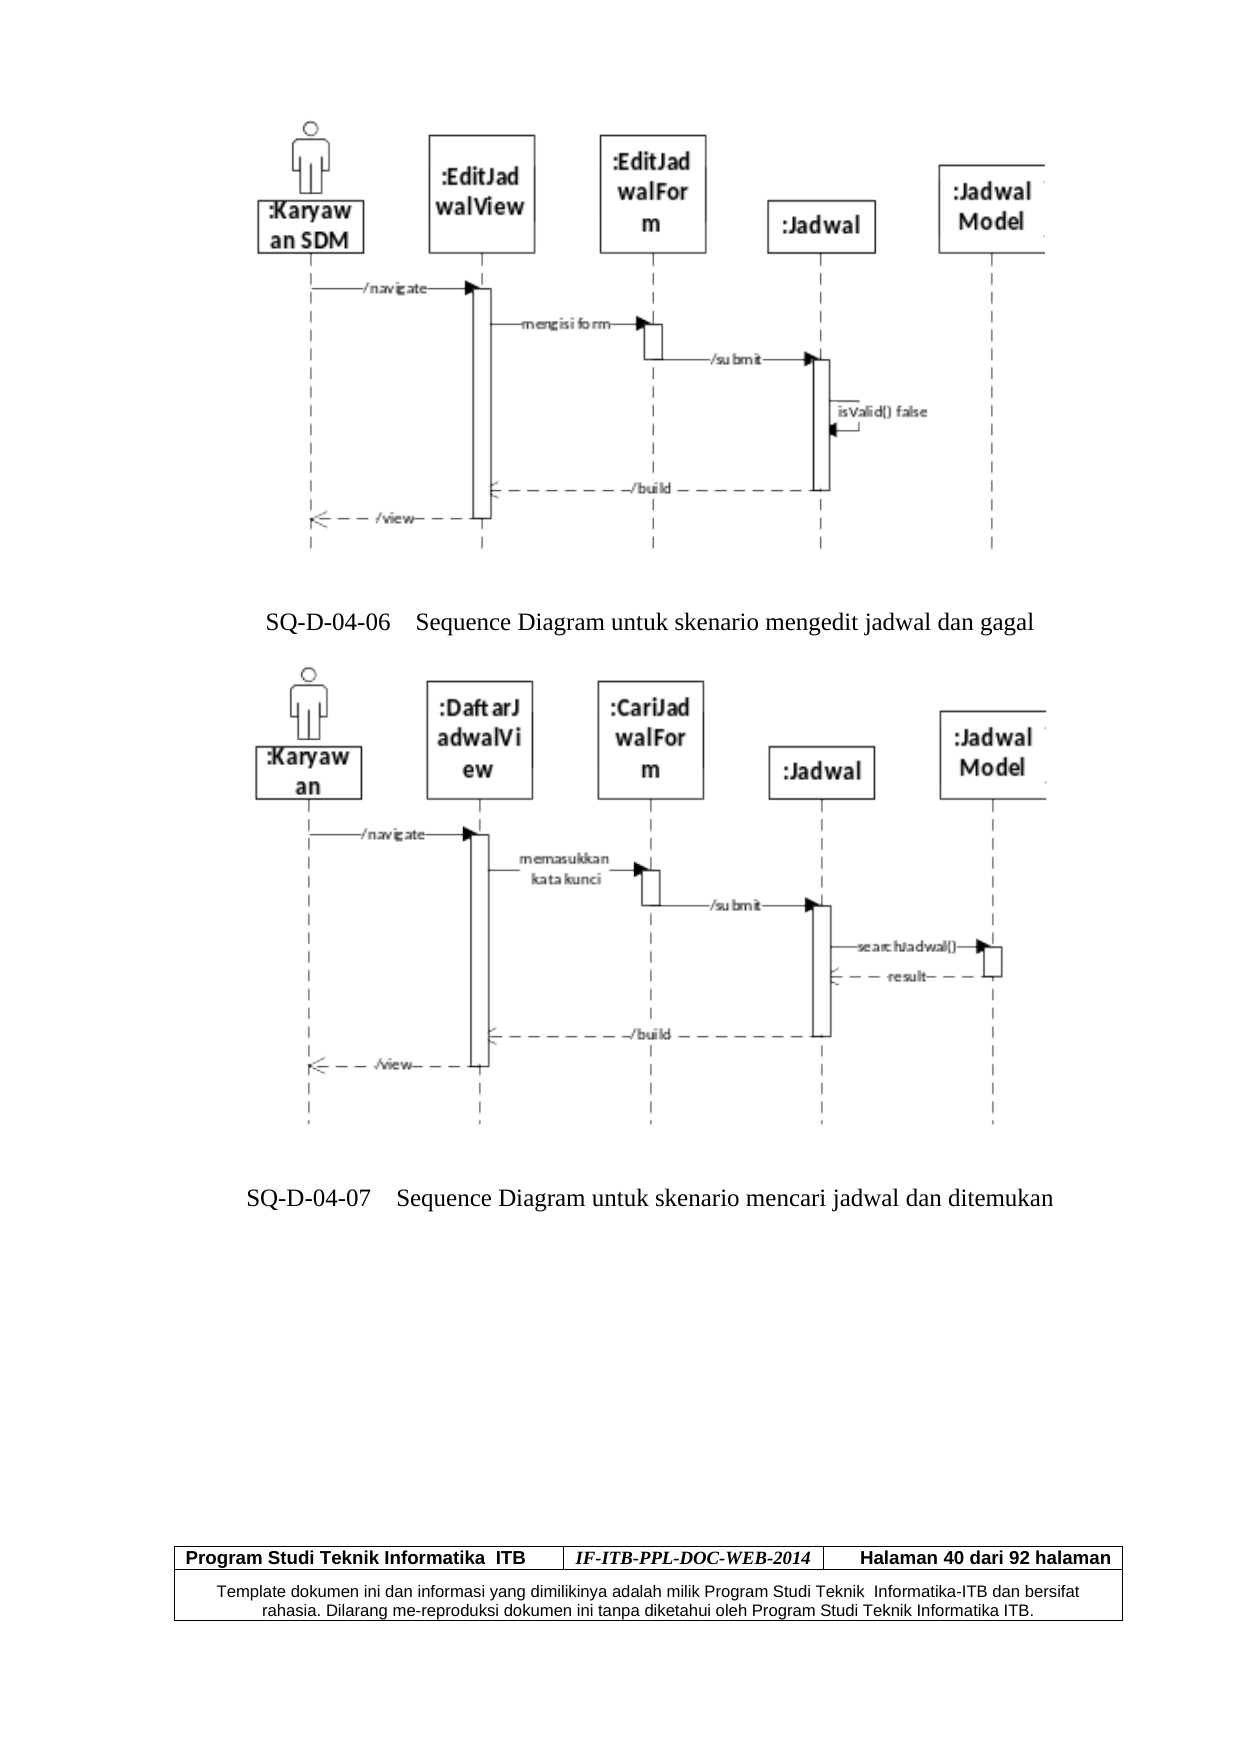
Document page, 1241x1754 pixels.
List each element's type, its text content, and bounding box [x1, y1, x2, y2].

text SQ-D-04-07 Sequence Diagram untuk skenario mencari jadwal dan ditemukan [177, 1183, 1122, 1212]
text SQ-D-04-06 Sequence Diagram untuk skenario mengedit jadwal dan gagal [177, 607, 1122, 636]
